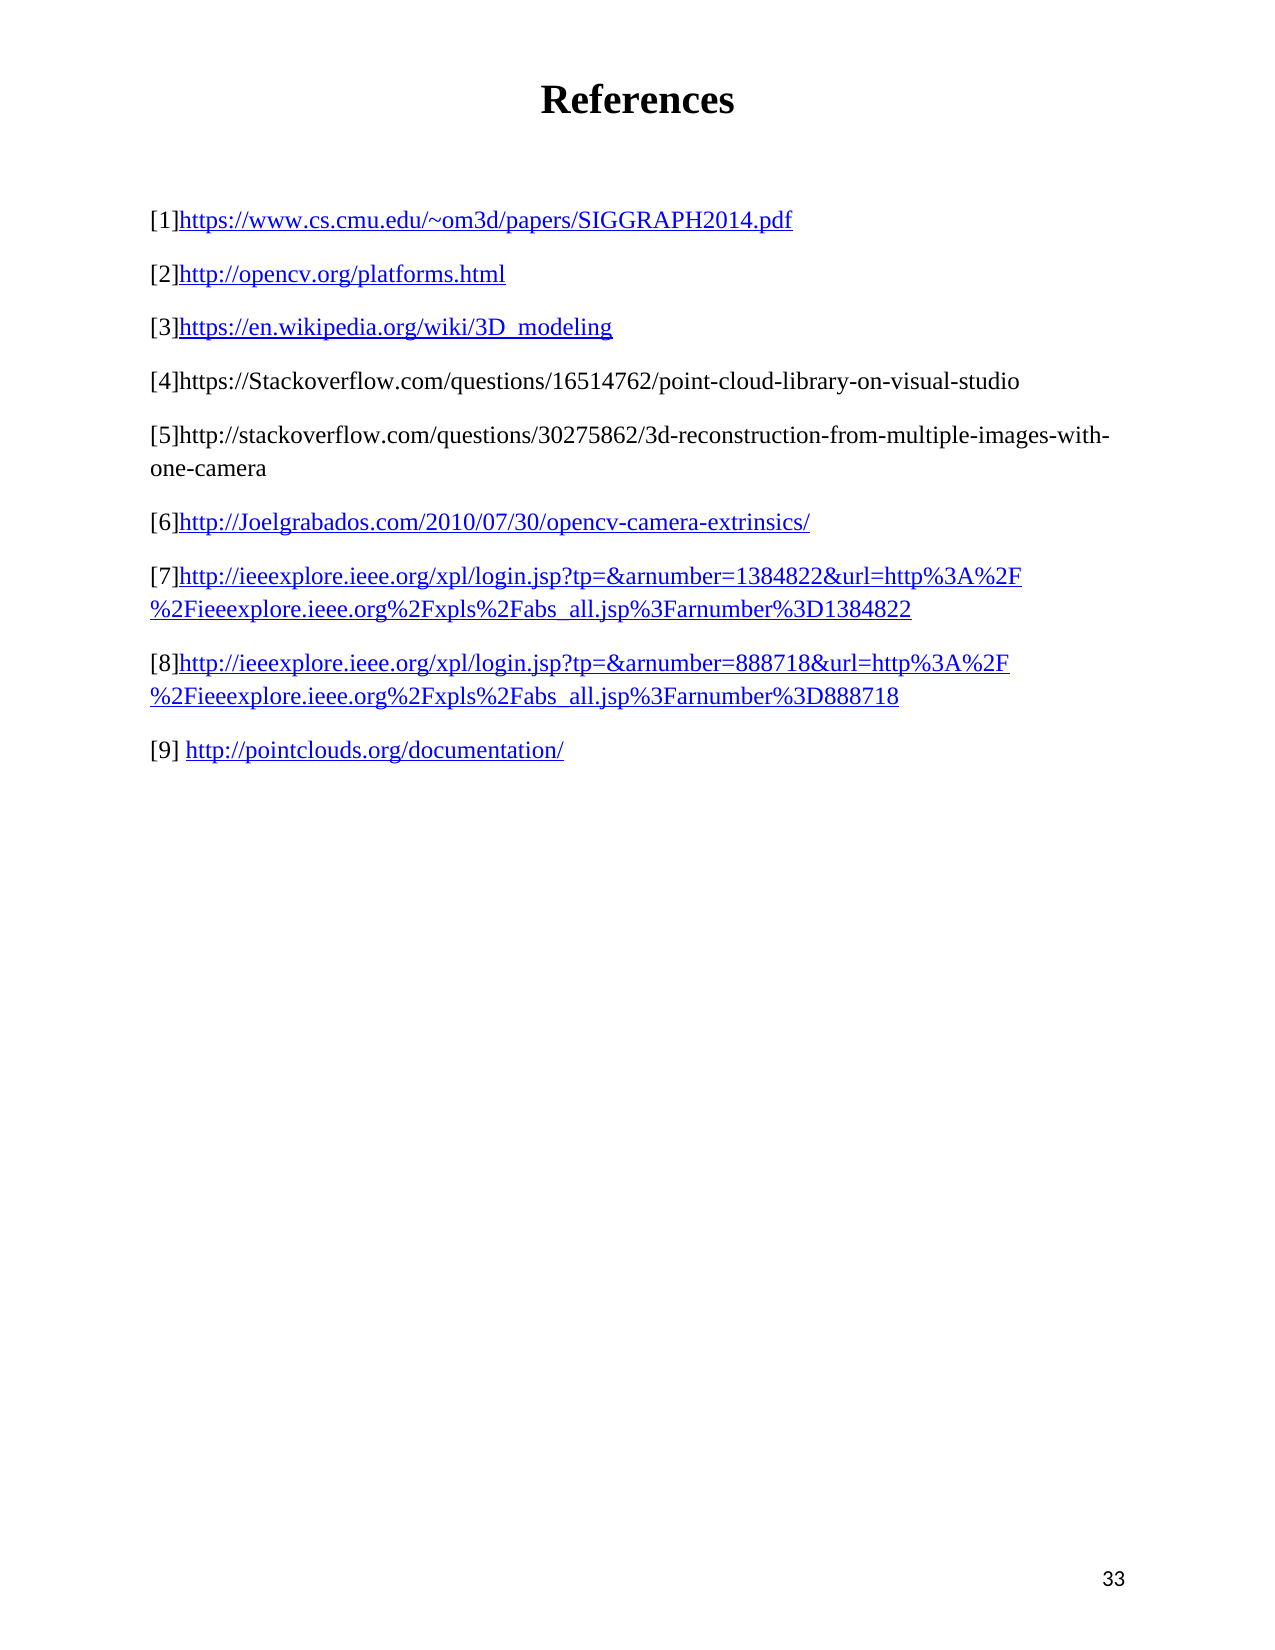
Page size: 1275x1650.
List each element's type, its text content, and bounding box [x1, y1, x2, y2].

text [4]https://Stackoverflow.com/questions/16514762/point-cloud-library-on-visual-studio [150, 366, 1125, 395]
text References [150, 75, 1125, 123]
text [1]https://www.cs.cmu.edu/~om3d/papers/SIGGRAPH2014.pdf [150, 205, 1125, 233]
text [7]http://ieeexplore.ieee.org/xpl/login.jsp?tp=&arnumber=1384822&url=http%3A%2F%2Fieeexplore.ieee.org%2Fxpls%2Fabs_all.jsp%3Farnumber%3D1384822 [150, 561, 1125, 623]
text [2]http://opencv.org/platforms.html [150, 259, 1125, 287]
text [8]http://ieeexplore.ieee.org/xpl/login.jsp?tp=&arnumber=888718&url=http%3A%2F%2Fieeexplore.ieee.org%2Fxpls%2Fabs_all.jsp%3Farnumber%3D888718 [150, 648, 1125, 709]
text [3]https://en.wikipedia.org/wiki/3D_modeling [150, 312, 1125, 341]
text [5]http://stackoverflow.com/questions/30275862/3d-reconstruction-from-multiple-images-with-one-camera [150, 420, 1125, 482]
text [9] http://pointclouds.org/documentation/ [150, 735, 1125, 763]
text [6]http://Joelgrabados.com/2010/07/30/opencv-camera-extrinsics/ [150, 507, 1125, 536]
